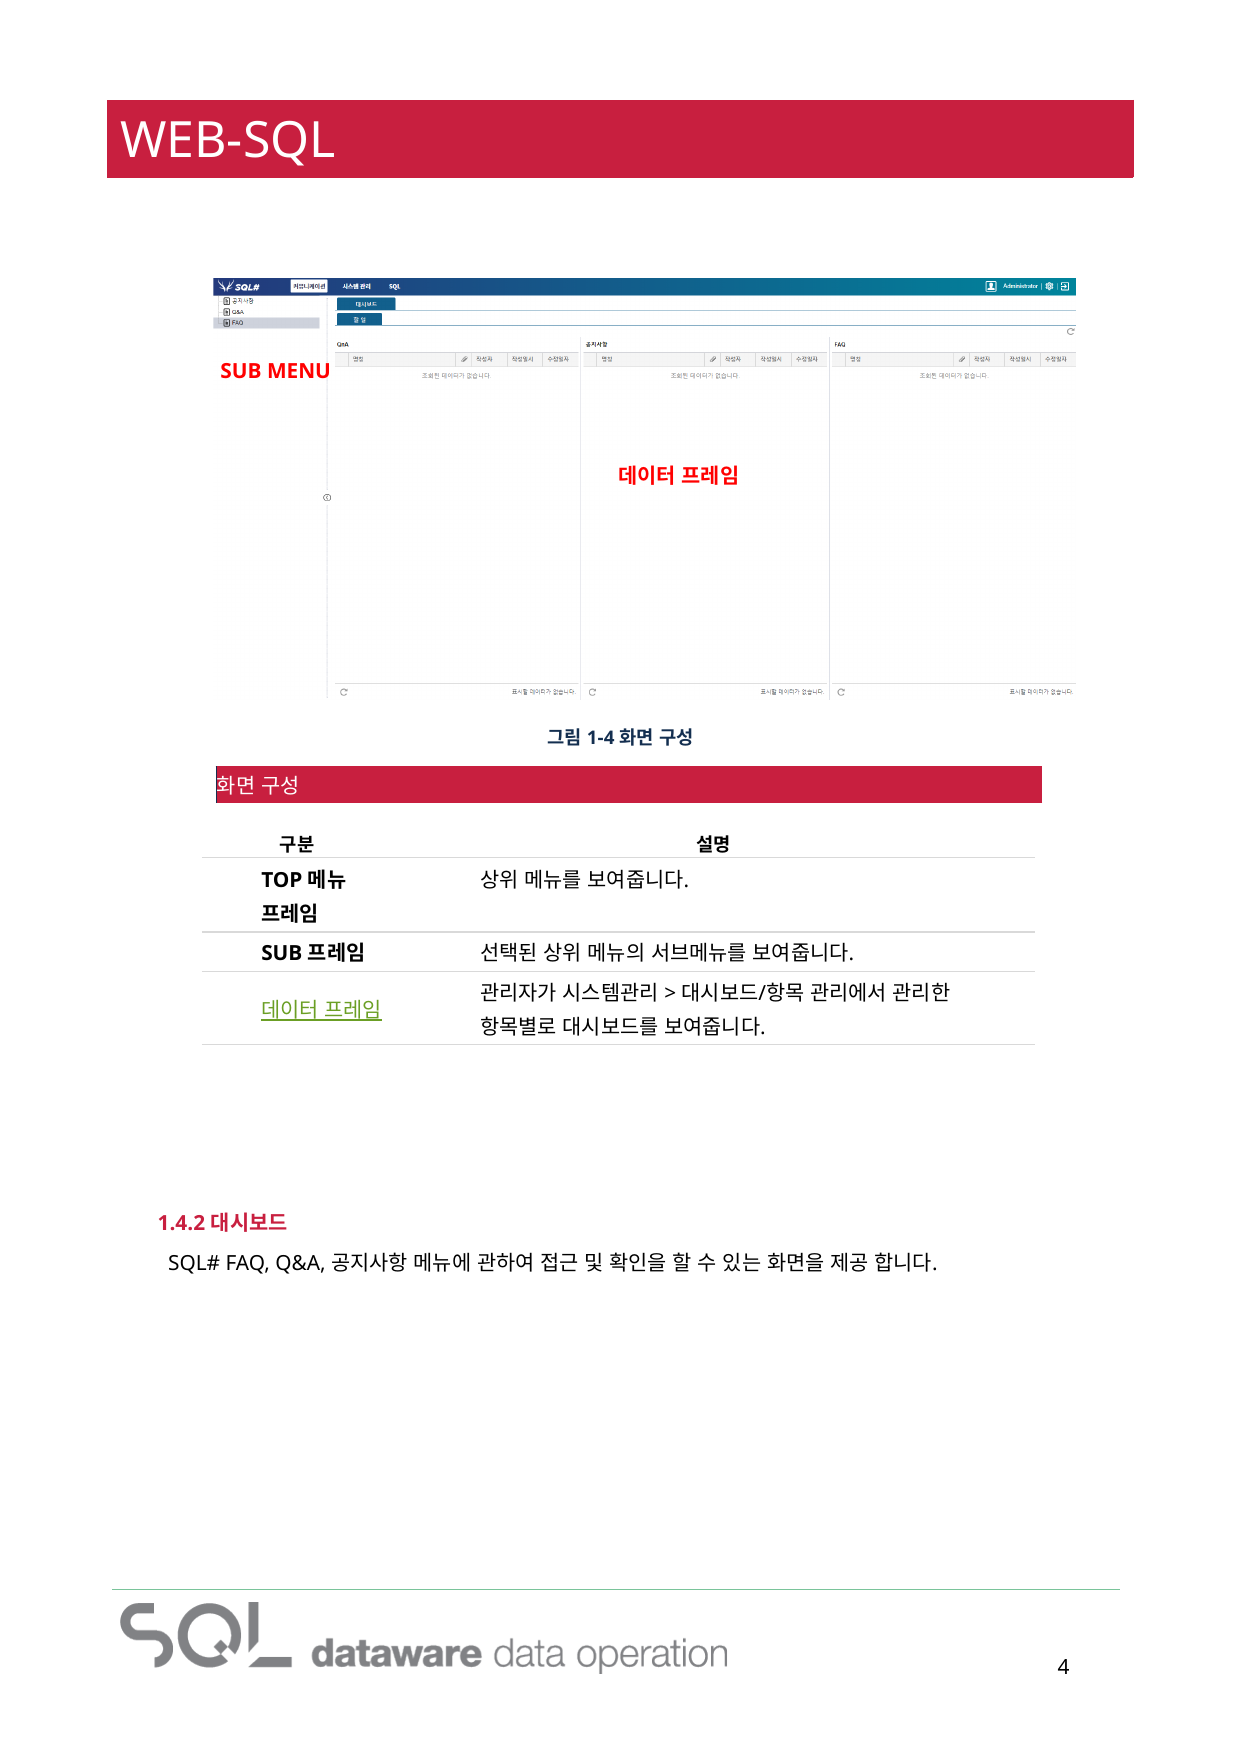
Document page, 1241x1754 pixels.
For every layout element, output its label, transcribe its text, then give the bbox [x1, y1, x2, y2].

table_cell 선택된 상위 메뉴의 서브메뉴를 보여줍니다. [421, 933, 1034, 971]
table_cell 데이터 프레임 [202, 972, 421, 1044]
table_cell SUB 프레임 [202, 933, 421, 971]
text SQL# FAQ, Q&A, 공지사항 메뉴에 관하여 접근 및 확인을 할 수 있는 화면을 제공 합니다. [168, 1246, 1083, 1277]
picture [213, 278, 1076, 700]
table_cell TOP 메뉴 프레임 [202, 858, 421, 931]
table_cell 상위 메뉴를 보여줍니다. [421, 858, 1034, 931]
picture [120, 1602, 728, 1674]
table_header 설명 [348, 825, 1034, 857]
table_cell 관리자가 시스템관리 > 대시보드/항목 관리에서 관리한 항목별로 대시보드를 보여줍니다. [421, 972, 1034, 1044]
text 화면 구성 [217, 767, 1041, 802]
table_header 구분 [202, 825, 348, 857]
subtitle 1.4.2 대시보드 [157, 1206, 1083, 1236]
